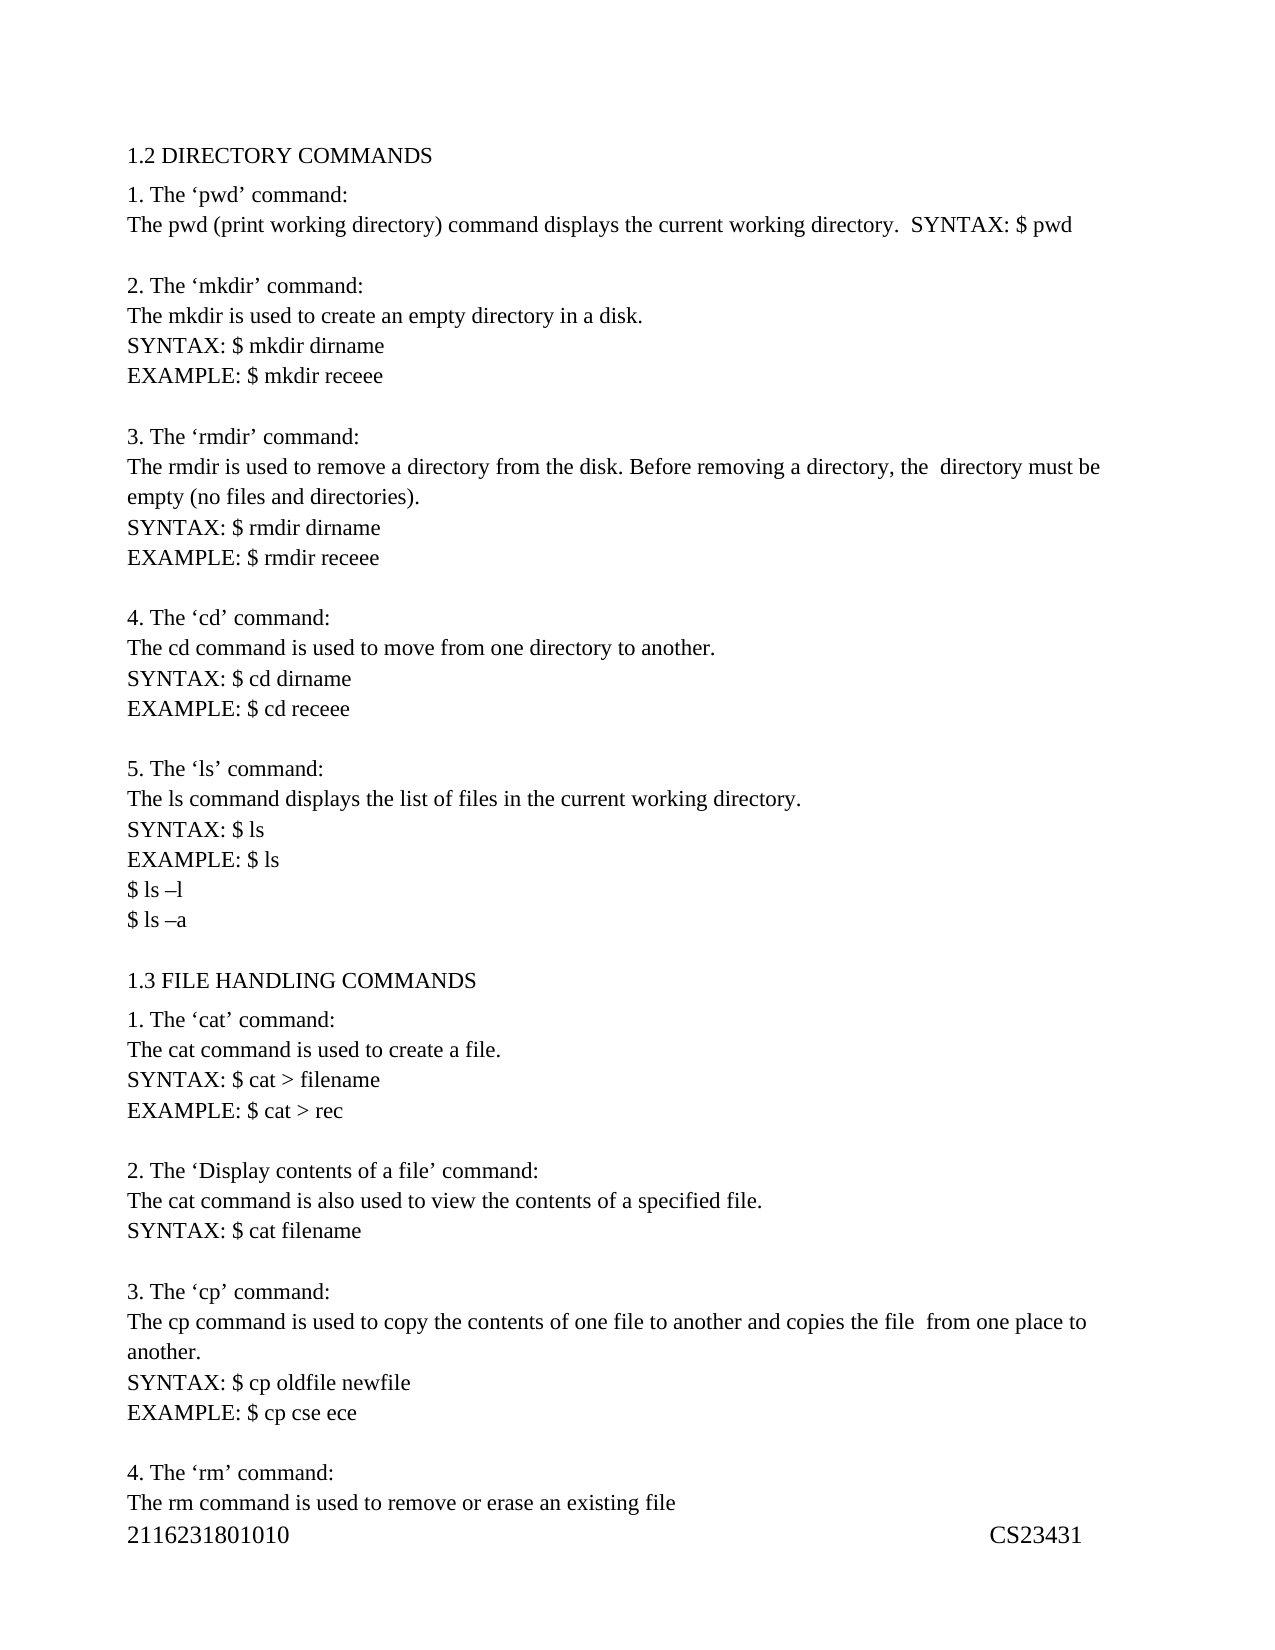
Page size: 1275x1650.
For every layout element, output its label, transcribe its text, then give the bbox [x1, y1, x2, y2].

text The cp command is used to copy the contents of one file to another and copies the file from one place to another. [127, 1308, 1154, 1365]
text 1. The ‘cat’ command: [127, 1006, 1154, 1032]
text SYNTAX: $ cd dirname [127, 664, 1154, 691]
text The cd command is used to move from one directory to another. [127, 634, 1154, 661]
text SYNTAX: $ ls [127, 816, 1154, 842]
text SYNTAX: $ cat > filename [127, 1067, 1154, 1093]
text 5. The ‘ls’ command: [127, 755, 1154, 782]
text EXAMPLE: $ cat > rec [127, 1097, 1154, 1123]
text 1. The ‘pwd’ command: [127, 181, 1154, 208]
text 1.2 DIRECTORY COMMANDS [127, 142, 1154, 168]
text SYNTAX: $ rmdir dirname [127, 513, 1154, 540]
text 2. The ‘mkdir’ command: [127, 272, 1154, 298]
text 3. The ‘cp’ command: [127, 1278, 1154, 1304]
text 3. The ‘rmdir’ command: [127, 423, 1154, 449]
text EXAMPLE: $ ls [127, 846, 1154, 872]
text EXAMPLE: $ mkdir receee [127, 362, 1154, 389]
text $ ls –l [127, 876, 1154, 902]
text 2. The ‘Display contents of a file’ command: [127, 1157, 1154, 1183]
text SYNTAX: $ mkdir dirname [127, 332, 1154, 359]
text EXAMPLE: $ cp cse ece [127, 1399, 1154, 1425]
text The pwd (print working directory) command displays the current working directory. SYNTAX: $ pwd [127, 211, 1154, 238]
text The mkdir is used to create an empty directory in a disk. [127, 302, 1154, 328]
text The cat command is used to create a file. [127, 1036, 1154, 1063]
text EXAMPLE: $ cd receee [127, 695, 1154, 721]
text $ ls –a [127, 906, 1154, 933]
text The rm command is used to remove or erase an existing file [127, 1489, 1154, 1516]
text The rmdir is used to remove a directory from the disk. Before removing a directory, the directory must be empty (no files and directories). [127, 453, 1154, 510]
text 4. The ‘rm’ command: [127, 1459, 1154, 1486]
text 1.3 FILE HANDLING COMMANDS [127, 967, 1154, 993]
text The ls command displays the list of files in the current working directory. [127, 785, 1154, 812]
text EXAMPLE: $ rmdir receee [127, 544, 1154, 570]
text SYNTAX: $ cat filename [127, 1218, 1154, 1244]
text The cat command is also used to view the contents of a specified file. [127, 1187, 1154, 1214]
text SYNTAX: $ cp oldfile newfile [127, 1369, 1154, 1395]
text 4. The ‘cd’ command: [127, 604, 1154, 631]
